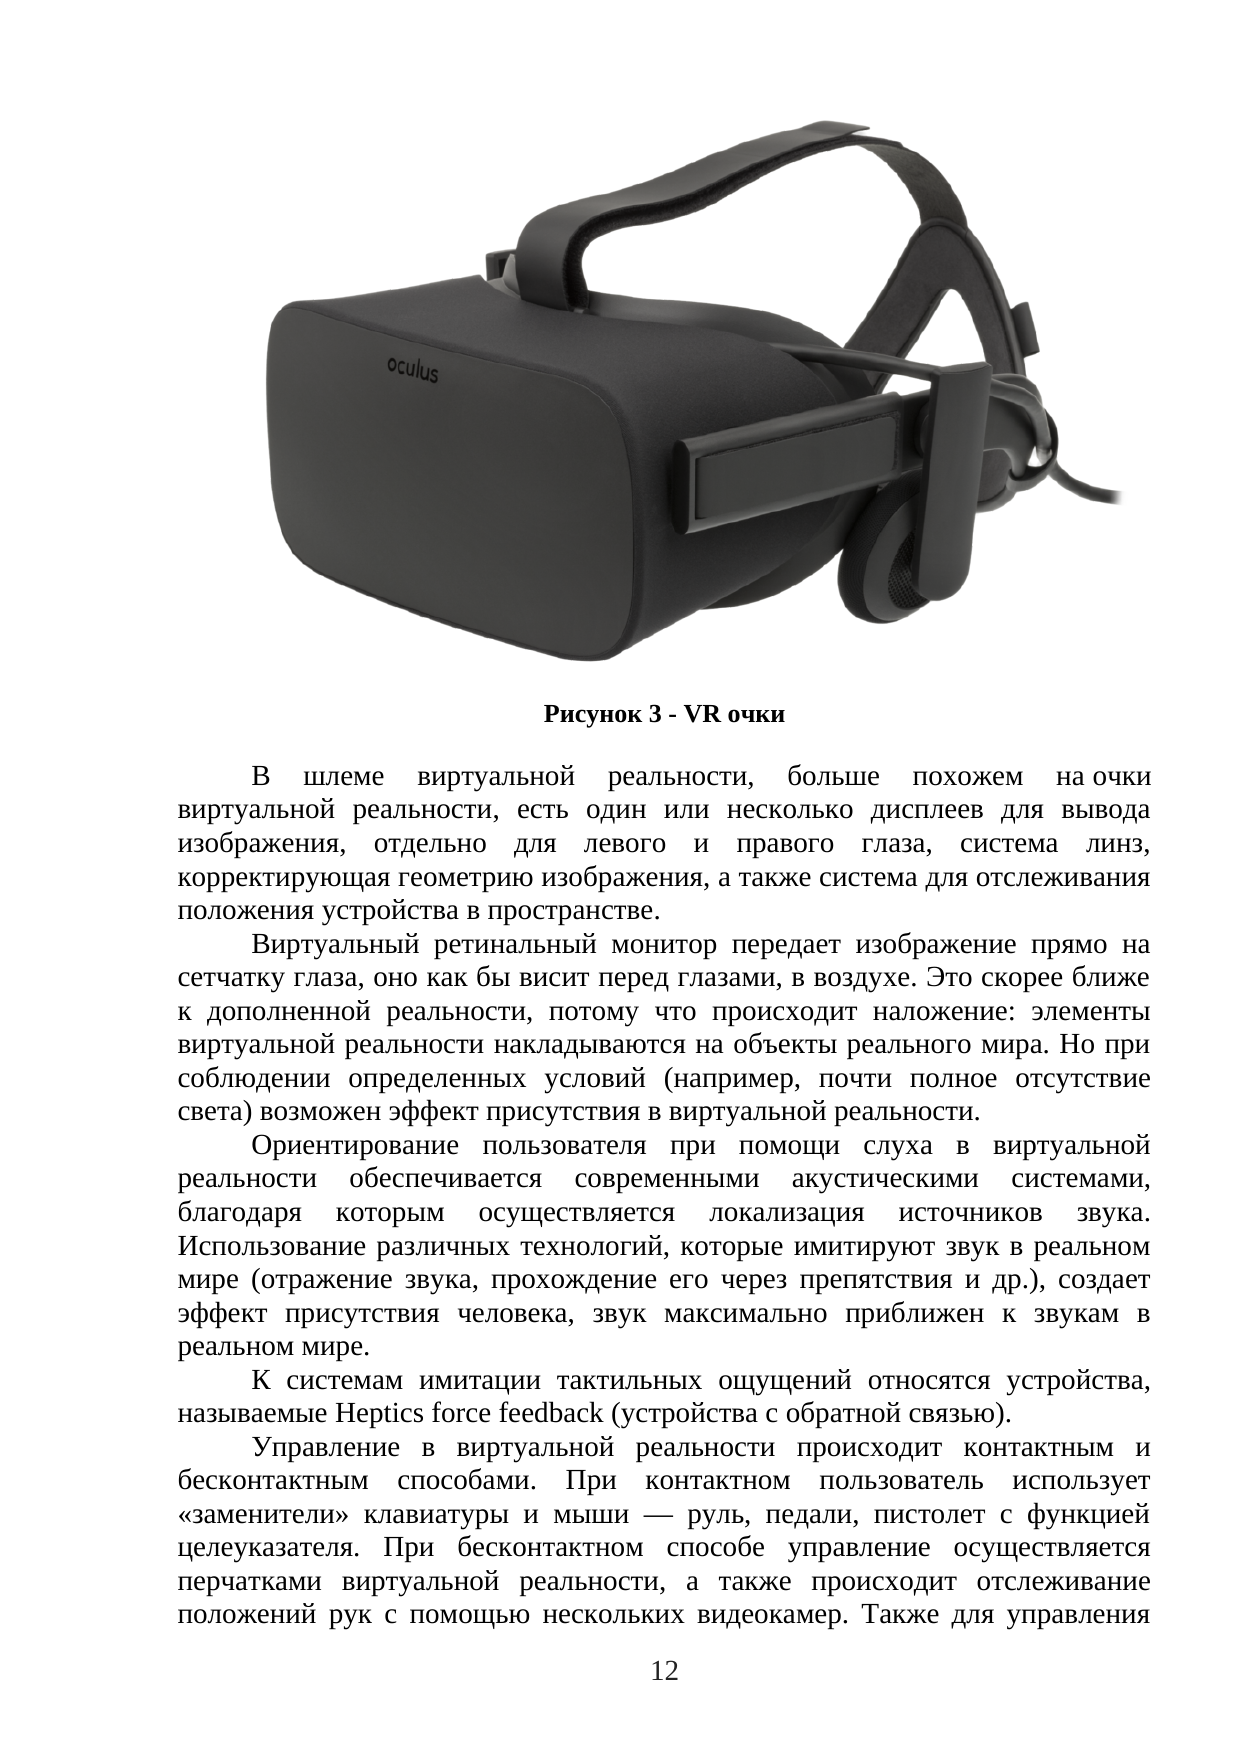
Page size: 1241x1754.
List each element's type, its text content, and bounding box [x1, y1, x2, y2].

text К системам имитации тактильных ощущений относятся устройства, называемые Heptics force feedback (устройства с обратной связью). [177, 1362, 1152, 1429]
text Виртуальный ретинальный монитор передает изображение прямо на сетчатку глаза, оно как бы висит перед глазами, в воздухе. Это скорее ближе к дополненной реальности, потому что происходит наложение: элементы виртуальной реальности накладываются на объекты реального мира. Но при соблюдении определенных условий (например, почти полное отсутствие света) возможен эффект присутствия в виртуальной реальности. [177, 926, 1152, 1127]
text Рисунок 3 - VR очки [177, 698, 1152, 728]
picture [196, 118, 1132, 669]
text Ориентирование пользователя при помощи слуха в виртуальной реальности обеспечивается современными акустическими системами, благодаря которым осуществляется локализация источников звука. Использование различных технологий, которые имитируют звук в реальном мире (отражение звука, прохождение его через препятствия и др.), создает эффект присутствия человека, звук максимально приближен к звукам в реальном мире. [177, 1127, 1152, 1362]
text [177, 1429, 1152, 1630]
text В шлеме виртуальной реальности, больше похожем на очки виртуальной реальности, есть один или несколько дисплеев для вывода изображения, отдельно для левого и правого глаза, система линз, корректирующая геометрию изображения, а также система для отслеживания положения устройства в пространстве. [177, 758, 1152, 926]
